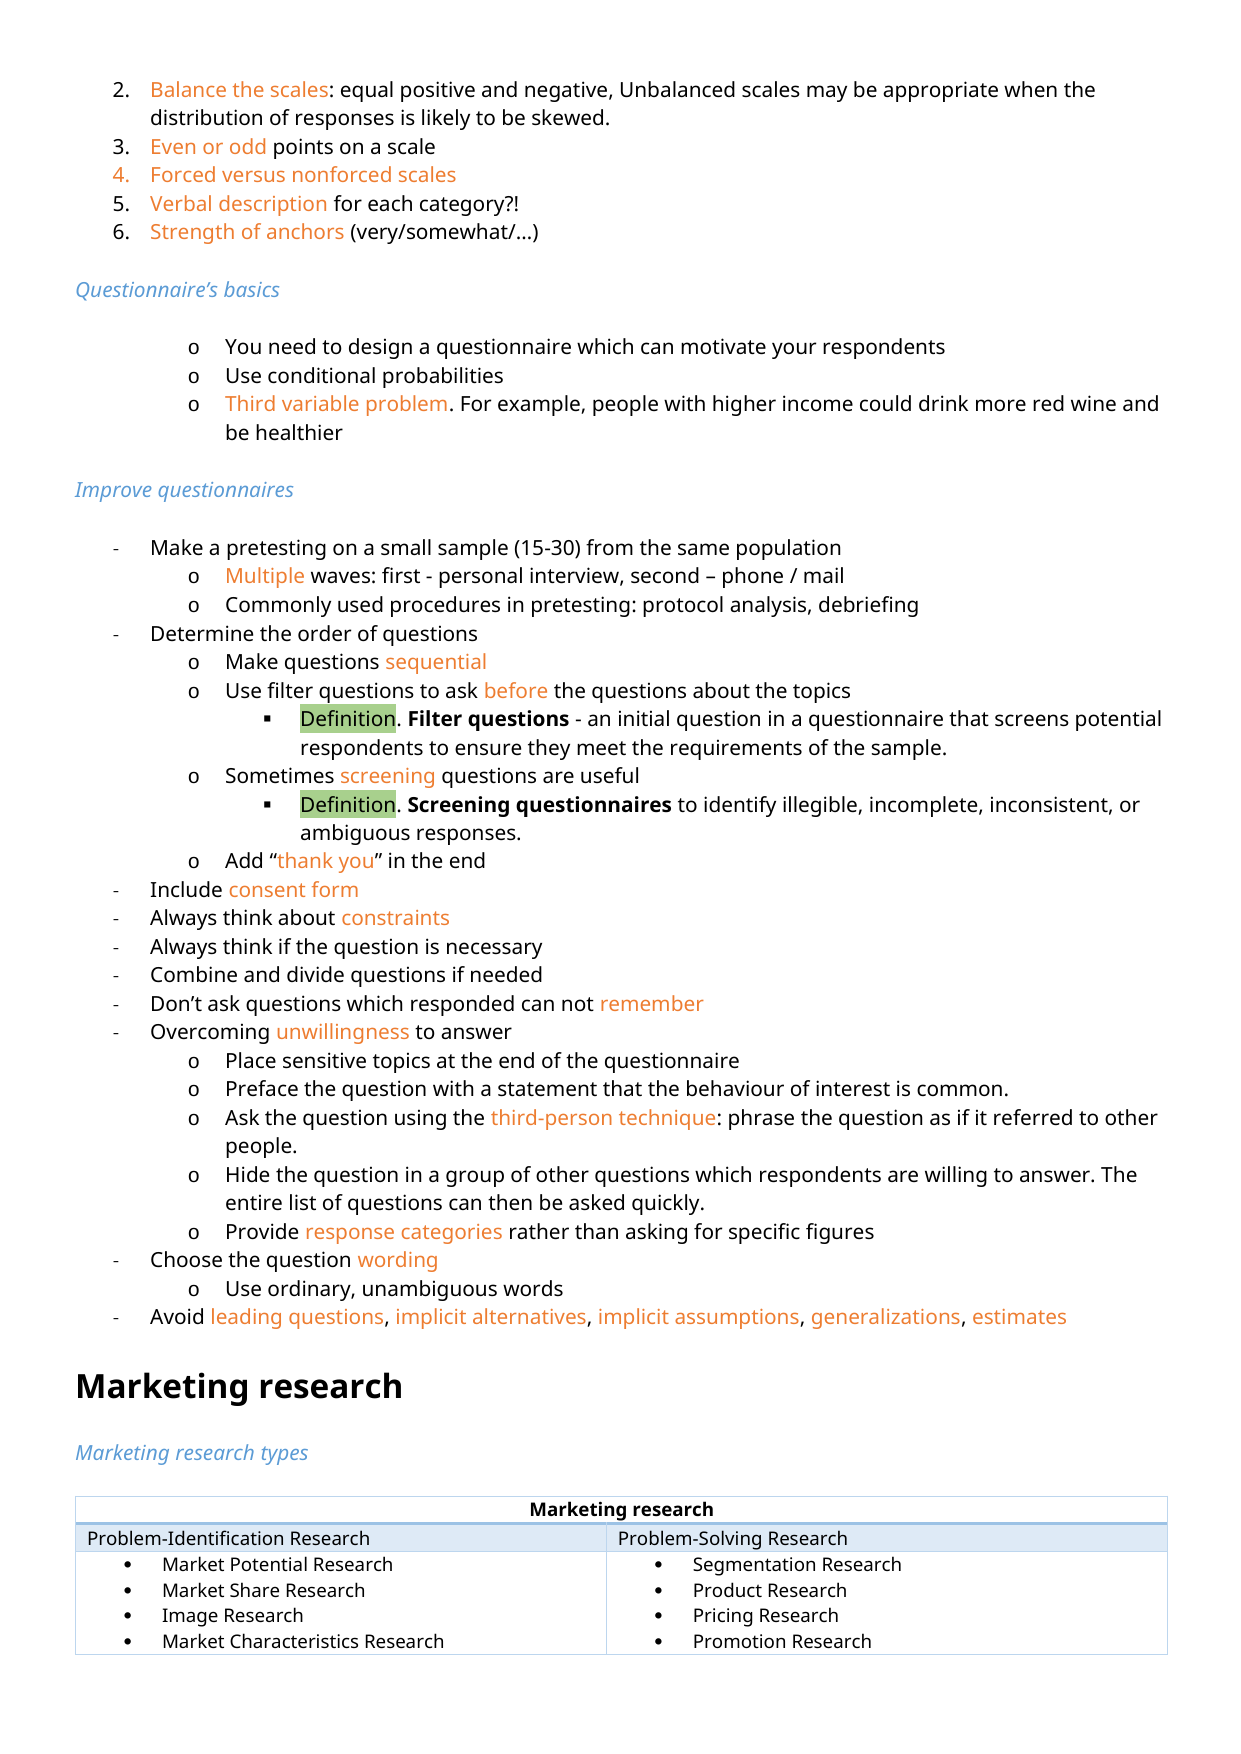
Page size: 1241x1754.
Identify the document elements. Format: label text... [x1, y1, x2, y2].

list You need to design a questionnaire which can motivate your respondents [187, 332, 1165, 361]
list Verbal description for each category?! [112, 189, 1165, 217]
list Third variable problem. For example, people with higher income could drink more red wine and be healthier [187, 389, 1165, 446]
list Commonly used procedures in pretesting: protocol analysis, debriefing [187, 590, 1165, 619]
list Place sensitive topics at the end of the questionnaire [187, 1046, 1165, 1074]
list Forced versus nonforced scales [112, 160, 1165, 189]
list Avoid leading questions, implicit alternatives, implicit assumptions, generalizations, estimates [112, 1302, 1165, 1331]
list Strength of anchors (very/somewhat/…) [112, 217, 1165, 246]
list Definition. Screening questionnaires to identify illegible, incomplete, inconsistent, or ambiguous responses. [262, 790, 1165, 847]
list Provide response categories rather than asking for specific figures [187, 1217, 1165, 1245]
list Use conditional probabilities [187, 361, 1165, 389]
list Overcoming unwillingness to answer [112, 1017, 1165, 1046]
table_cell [607, 1552, 1167, 1654]
subtitle Improve questionnaires [75, 476, 1165, 504]
list Make questions sequential [187, 647, 1165, 676]
subtitle Questionnaire’s basics [75, 275, 1165, 303]
table_cell Problem-Identification Research [76, 1525, 606, 1551]
list Don’t ask questions which responded can not remember [112, 989, 1165, 1017]
list Include consent form [112, 875, 1165, 903]
list Preface the question with a statement that the behaviour of interest is common. [187, 1074, 1165, 1103]
list Combine and divide questions if needed [112, 960, 1165, 989]
list Multiple waves: first - personal interview, second – phone / mail [187, 562, 1165, 590]
list Determine the order of questions [112, 619, 1165, 647]
subtitle Marketing research [75, 1363, 1165, 1409]
list Balance the scales: equal positive and negative, Unbalanced scales may be appropriate when the distribution of responses is likely to be skewed. [112, 75, 1165, 132]
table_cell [76, 1552, 606, 1654]
list Always think if the question is necessary [112, 932, 1165, 960]
table_header Marketing research [76, 1497, 1167, 1522]
list Use filter questions to ask before the questions about the topics [187, 676, 1165, 704]
list Choose the question wording [112, 1245, 1165, 1274]
list Always think about constraints [112, 903, 1165, 932]
list Add “thank you” in the end [187, 847, 1165, 875]
table_cell Problem-Solving Research [607, 1525, 1167, 1551]
list Use ordinary, unambiguous words [187, 1274, 1165, 1302]
subtitle Marketing research types [75, 1438, 1165, 1466]
list Ask the question using the third-person technique: phrase the question as if it referred to other people. [187, 1103, 1165, 1160]
list Make a pretesting on a small sample (15-30) from the same population [112, 533, 1165, 562]
list Hide the question in a group of other questions which respondents are willing to answer. The entire list of questions can then be asked quickly. [187, 1160, 1165, 1217]
list Sometimes screening questions are useful [187, 761, 1165, 790]
list Even or odd points on a scale [112, 132, 1165, 160]
list Definition. Filter questions - an initial question in a questionnaire that screens potential respondents to ensure they meet the requirements of the sample. [262, 704, 1165, 761]
